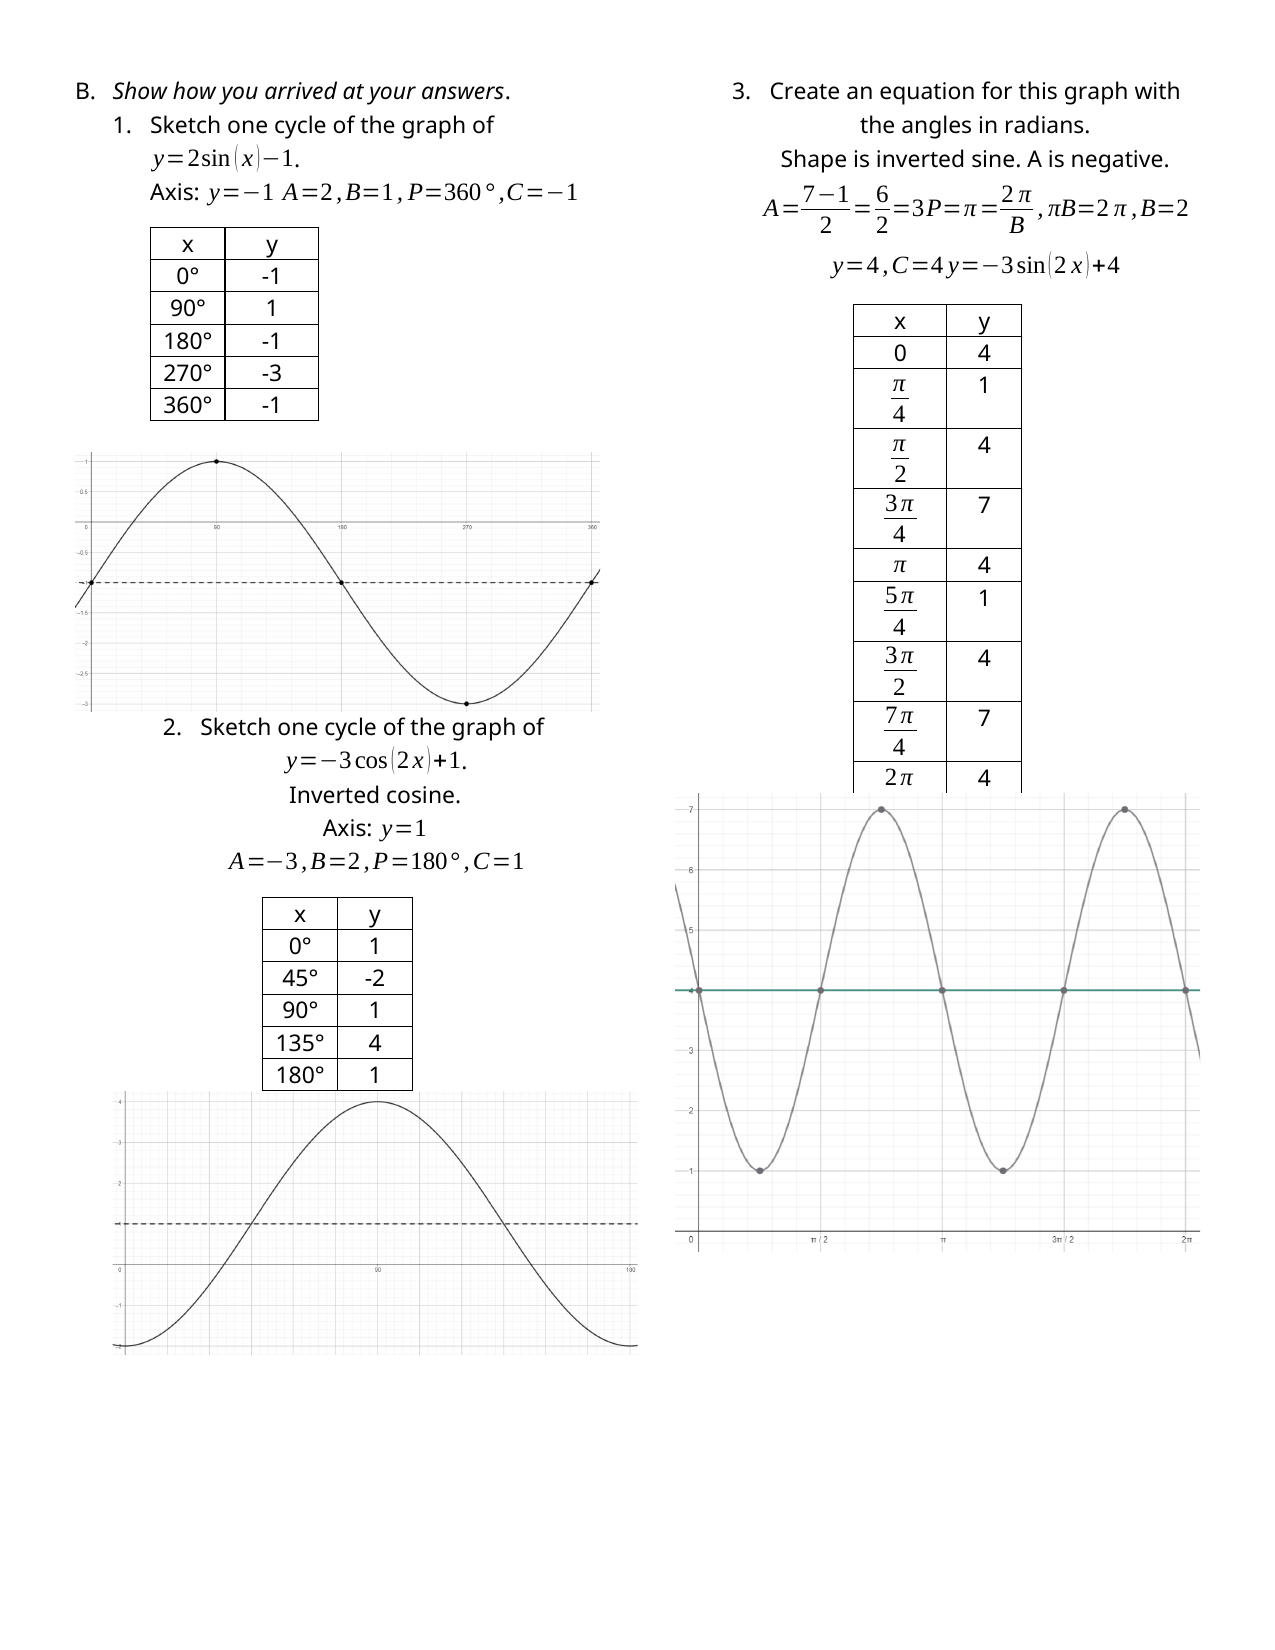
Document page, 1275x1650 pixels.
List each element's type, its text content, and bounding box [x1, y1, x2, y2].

table_cell -1 [226, 389, 318, 420]
table_cell [854, 702, 946, 761]
table_cell 4 [947, 762, 1021, 793]
table_cell 1 [226, 292, 318, 323]
table_cell -1 [226, 325, 318, 356]
table_cell [854, 549, 946, 581]
list Sketch one cycle of the graph of . Axis: [112, 109, 600, 207]
table_cell [854, 582, 946, 641]
table_cell 180° [151, 325, 224, 356]
table_cell 270° [151, 357, 224, 388]
list Sketch one cycle of the graph of . Inverted cosine. Axis: [112, 712, 600, 877]
table_cell 180° [263, 1059, 337, 1090]
table_header x [854, 305, 946, 336]
table_cell 1 [338, 995, 412, 1026]
table_cell 7 [947, 702, 1021, 761]
table_header x [151, 228, 224, 259]
picture [675, 793, 1200, 1252]
table_cell 1 [947, 582, 1021, 641]
table_header x [263, 898, 337, 929]
table_cell 4 [947, 429, 1021, 488]
table_header y [226, 228, 318, 259]
table_cell -3 [226, 357, 318, 388]
table_cell 135° [263, 1027, 337, 1058]
picture [112, 1091, 638, 1355]
table_cell 0° [263, 930, 337, 961]
table_cell 4 [947, 337, 1021, 368]
list Show how you arrived at your answers. [75, 75, 600, 106]
table_header y [947, 305, 1021, 336]
table_cell [854, 762, 946, 793]
table_cell [854, 642, 946, 701]
table_cell 1 [947, 369, 1021, 428]
table_cell 4 [947, 549, 1021, 581]
table_cell -1 [226, 260, 318, 291]
table_cell 0 [854, 337, 946, 368]
list Create an equation for this graph with the angles in radians. Shape is inverted sine. A is negative. [712, 75, 1200, 284]
table_cell [854, 489, 946, 548]
table_cell 4 [338, 1027, 412, 1058]
table_cell [854, 429, 946, 488]
table_cell -2 [338, 962, 412, 993]
table_cell 4 [947, 642, 1021, 701]
table_cell 90° [263, 995, 337, 1026]
table_cell 1 [338, 1059, 412, 1090]
table_cell 1 [338, 930, 412, 961]
picture [75, 452, 600, 712]
table_cell 90° [151, 292, 224, 323]
table_cell [854, 369, 946, 428]
table_cell 45° [263, 962, 337, 993]
table_cell 0° [151, 260, 224, 291]
table_cell 7 [947, 489, 1021, 548]
table_header y [338, 898, 412, 929]
table_cell 360° [151, 389, 224, 420]
